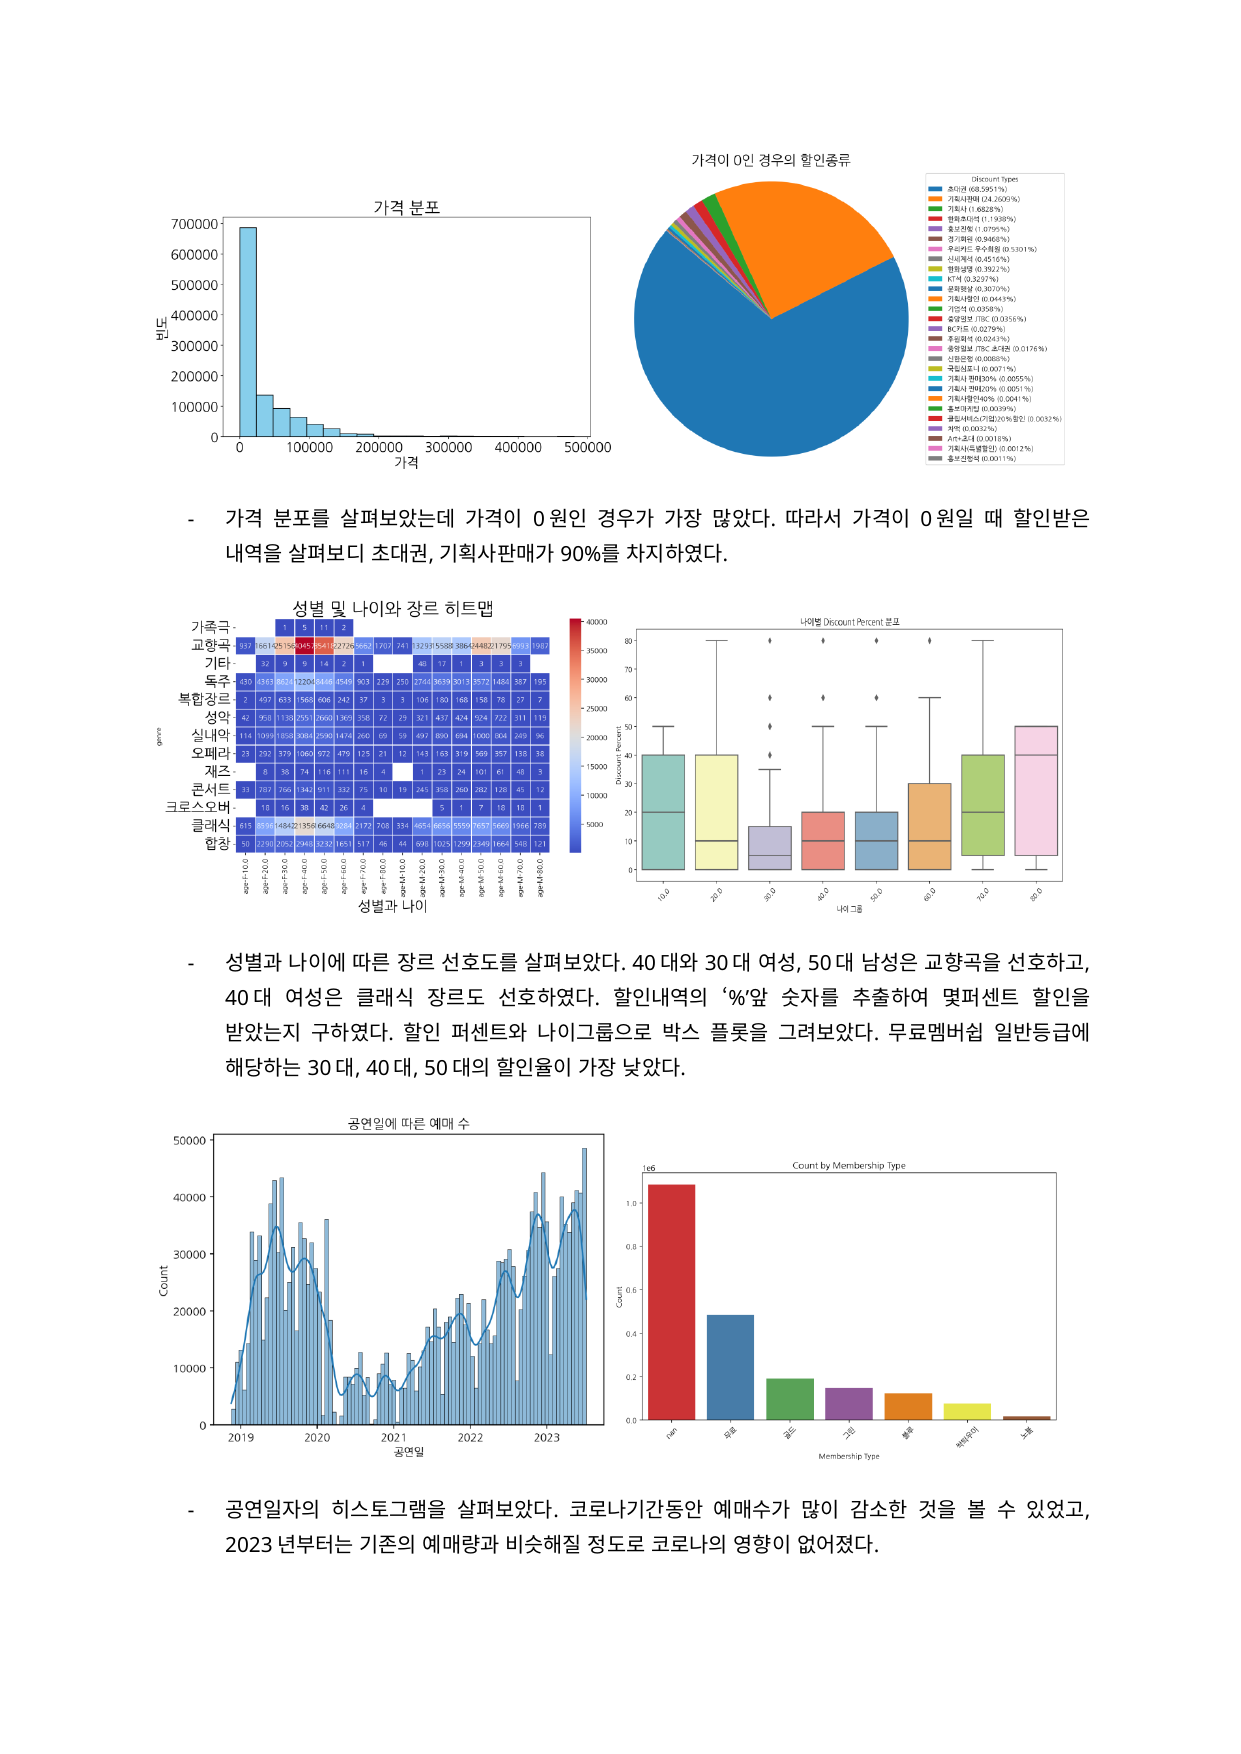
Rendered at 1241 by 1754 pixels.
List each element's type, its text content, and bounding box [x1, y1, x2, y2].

list 공연일자의 히스토그램을 살펴보았다. 코로나기간동안 예매수가 많이 감소한 것을 볼 수 있었고, 2023년부터는 기존의 예매량과 비슷해질 정도로 코로나의 영향이 없어졌다. [187, 1493, 1090, 1558]
picture [150, 150, 1069, 474]
picture [150, 596, 1067, 918]
list 가격 분포를 살펴보았는데 가격이 0원인 경우가 가장 많았다. 따라서 가격이 0원일 때 할인받은 내역을 살펴보디 초대권, 기획사판매가 90%를 차지하였다. [187, 502, 1090, 567]
picture [150, 1110, 1061, 1465]
list 성별과 나이에 따른 장르 선호도를 살펴보았다. 40대와 30대 여성, 50대 남성은 교향곡을 선호하고, 40대 여성은 클래식 장르도 선호하였다. 할인내역의 ‘%’앞 숫자를 추출하여 몇퍼센트 할인을 받았는지 구하였다. 할인 퍼센트와 나이그룹으로 박스 플롯을 그려보았다. 무료멤버쉽 일반등급에 해당하는 30대, 40대, 50대의 할인율이 가장 낮았다. [187, 946, 1090, 1081]
